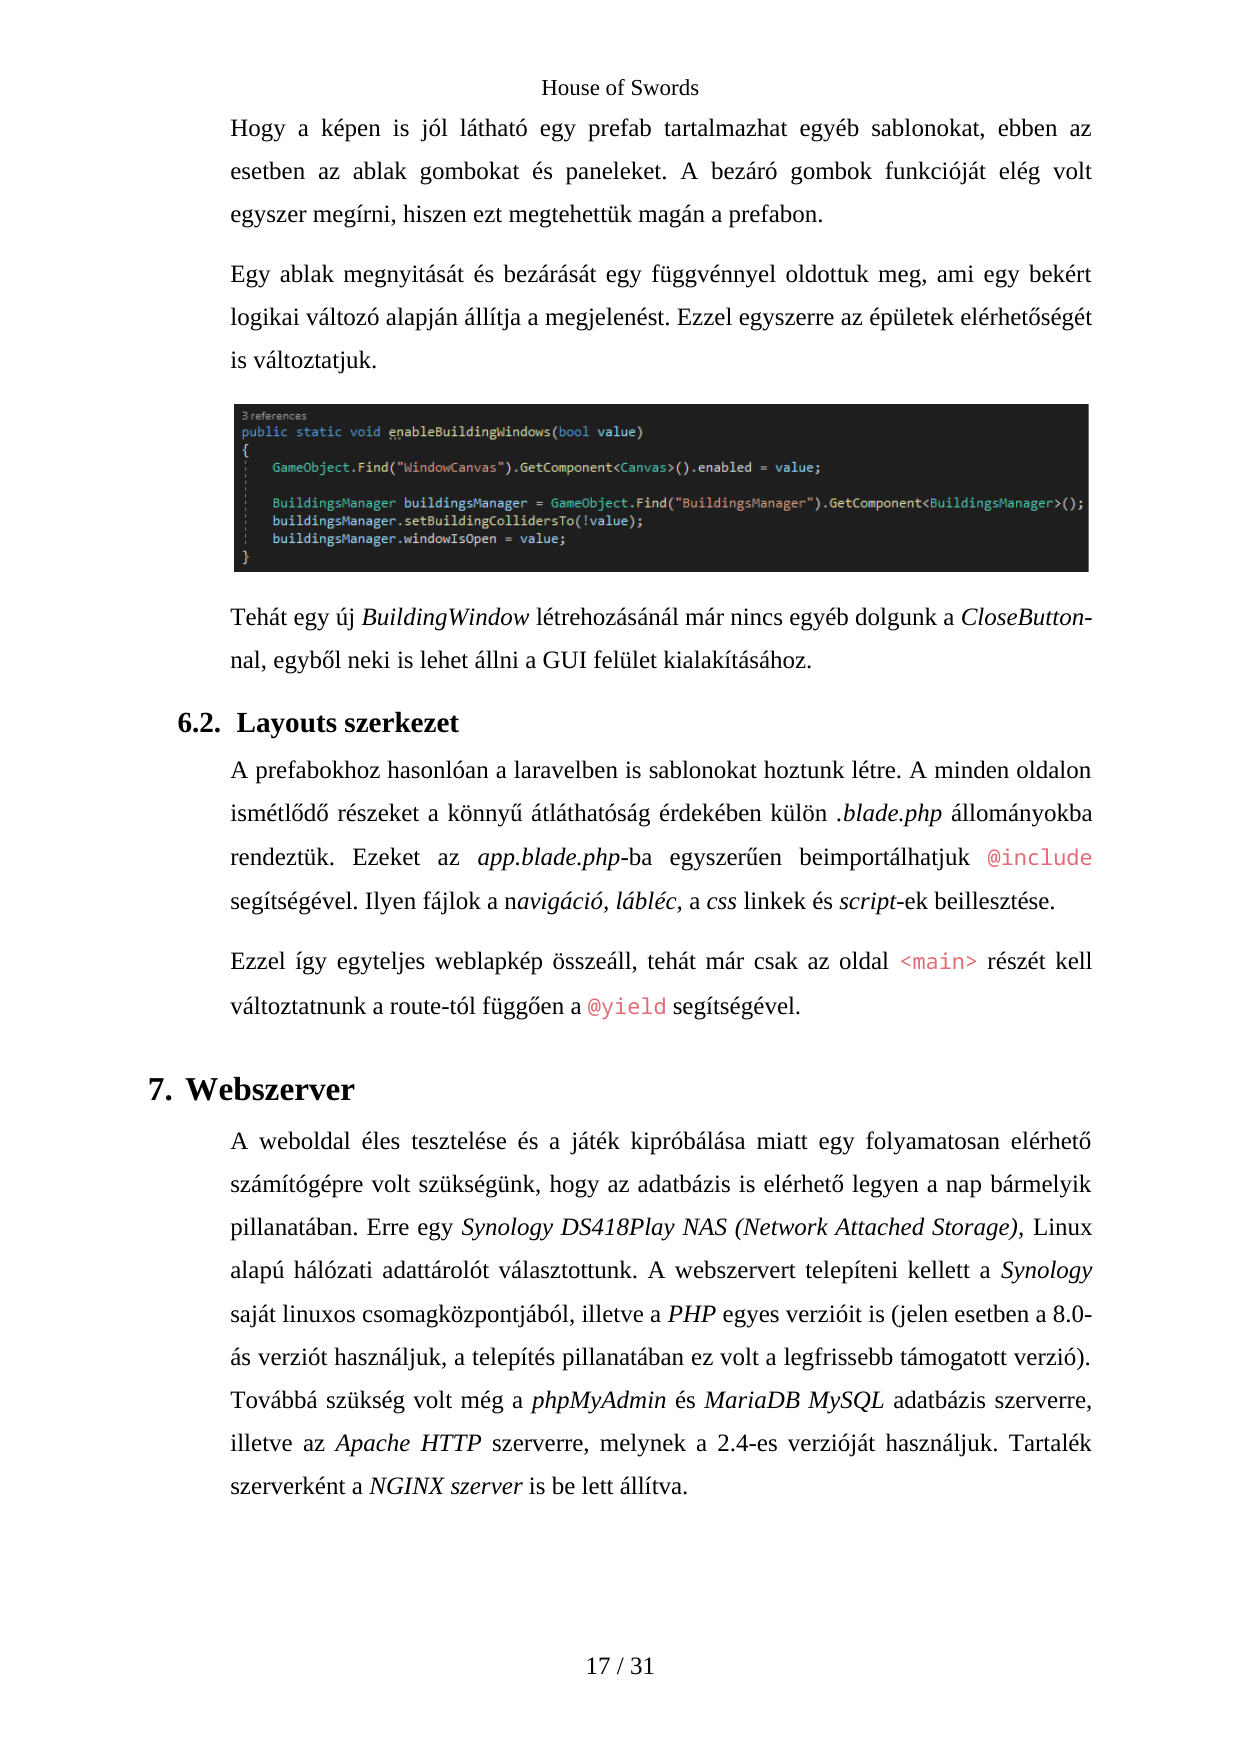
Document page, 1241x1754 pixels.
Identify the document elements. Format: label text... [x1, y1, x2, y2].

list A prefabokhoz hasonlóan a laravelben is sablonokat hoztunk létre. A minden oldalon ismétlődő részeket a könnyű átláthatóság érdekében külön .blade.php állományokba rendeztük. Ezeket az app.blade.php-ba egyszerűen beimportálhatjuk @include segítségével. Ilyen fájlok a navigáció, lábléc, a css linkek és script-ek beillesztése. [230, 755, 1092, 915]
list Tehát egy új BuildingWindow létrehozásánál már nincs egyéb dolgunk a CloseButton-nal, egyből neki is lehet állni a GUI felület kialakításához. [230, 602, 1092, 674]
list Webszerver [148, 1069, 1092, 1107]
list Hogy a képen is jól látható egy prefab tartalmazhat egyéb sablonokat, ebben az esetben az ablak gombokat és paneleket. A bezáró gombok funkcióját elég volt egyszer megírni, hiszen ezt megtehettük magán a prefabon. [230, 113, 1092, 228]
list A weboldal éles tesztelése és a játék kipróbálása miatt egy folyamatosan elérhető számítógépre volt szükségünk, hogy az adatbázis is elérhető legyen a nap bármelyik pillanatában. Erre egy Synology DS418Play NAS (Network Attached Storage), Linux alapú hálózati adattárolót választottunk. A webszervert telepíteni kellett a Synology saját linuxos csomagközpontjából, illetve a PHP egyes verzióit is (jelen esetben a 8.0-ás verziót használjuk, a telepítés pillanatában ez volt a legfrissebb támogatott verzió). Továbbá szükség volt még a phpMyAdmin és MariaDB MySQL adatbázis szerverre, illetve az Apache HTTP szerverre, melynek a 2.4-es verzióját használjuk. Tartalék szerverként a NGINX szerver is be lett állítva. [230, 1126, 1092, 1500]
list Layouts szerkezet [177, 705, 1092, 738]
list Ezzel így egyteljes weblapkép összeáll, tehát már csak az oldal <main> részét kell változtatnunk a route-tól függően a @yield segítségével. [230, 946, 1092, 1021]
picture [234, 404, 1089, 572]
list Egy ablak megnyitását és bezárását egy függvénnyel oldottuk meg, ami egy bekért logikai változó alapján állítja a megjelenést. Ezzel egyszerre az épületek elérhetőségét is változtatjuk. [230, 259, 1092, 374]
